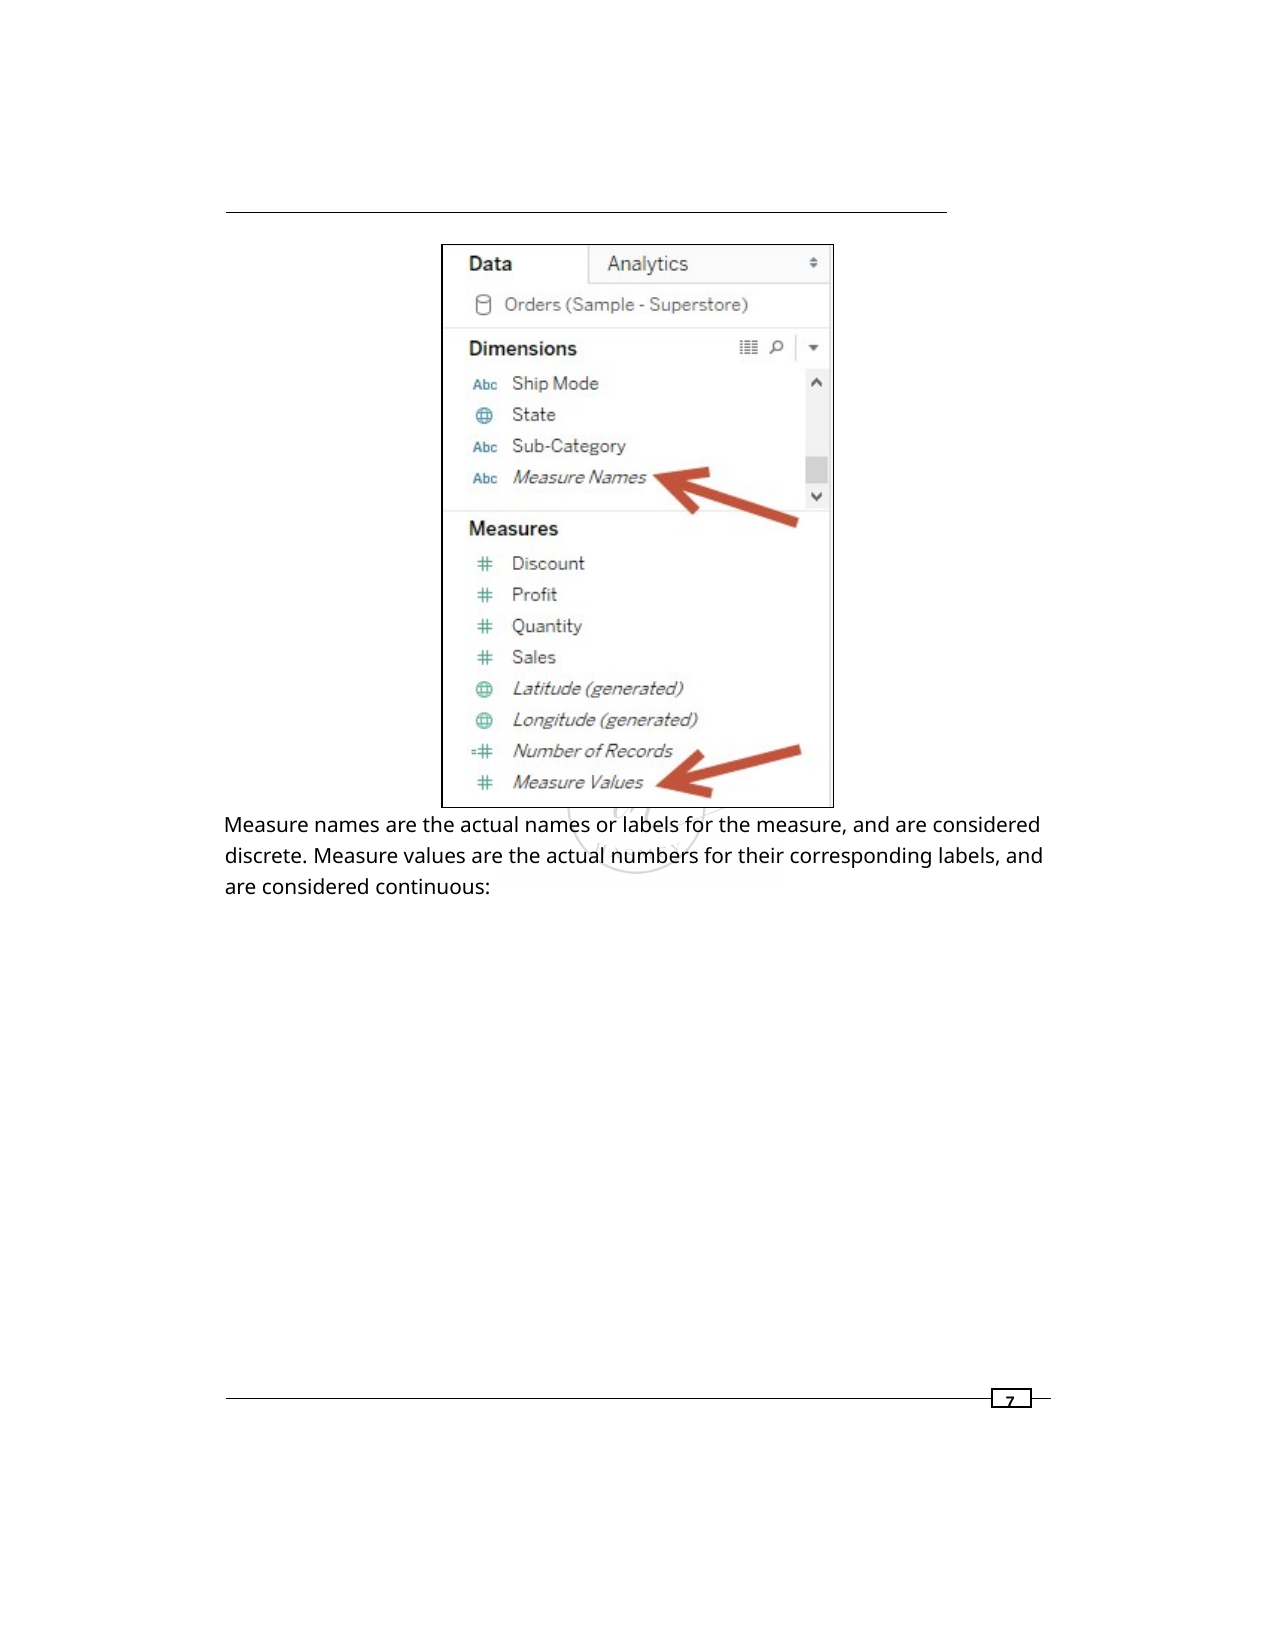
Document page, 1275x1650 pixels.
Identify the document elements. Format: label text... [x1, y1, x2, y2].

picture [443, 245, 833, 807]
text Measure names are the actual names or labels for the measure, and are considered discrete. Measure values are the actual numbers for their corresponding labels, and are considered continuous: [223, 810, 1049, 900]
